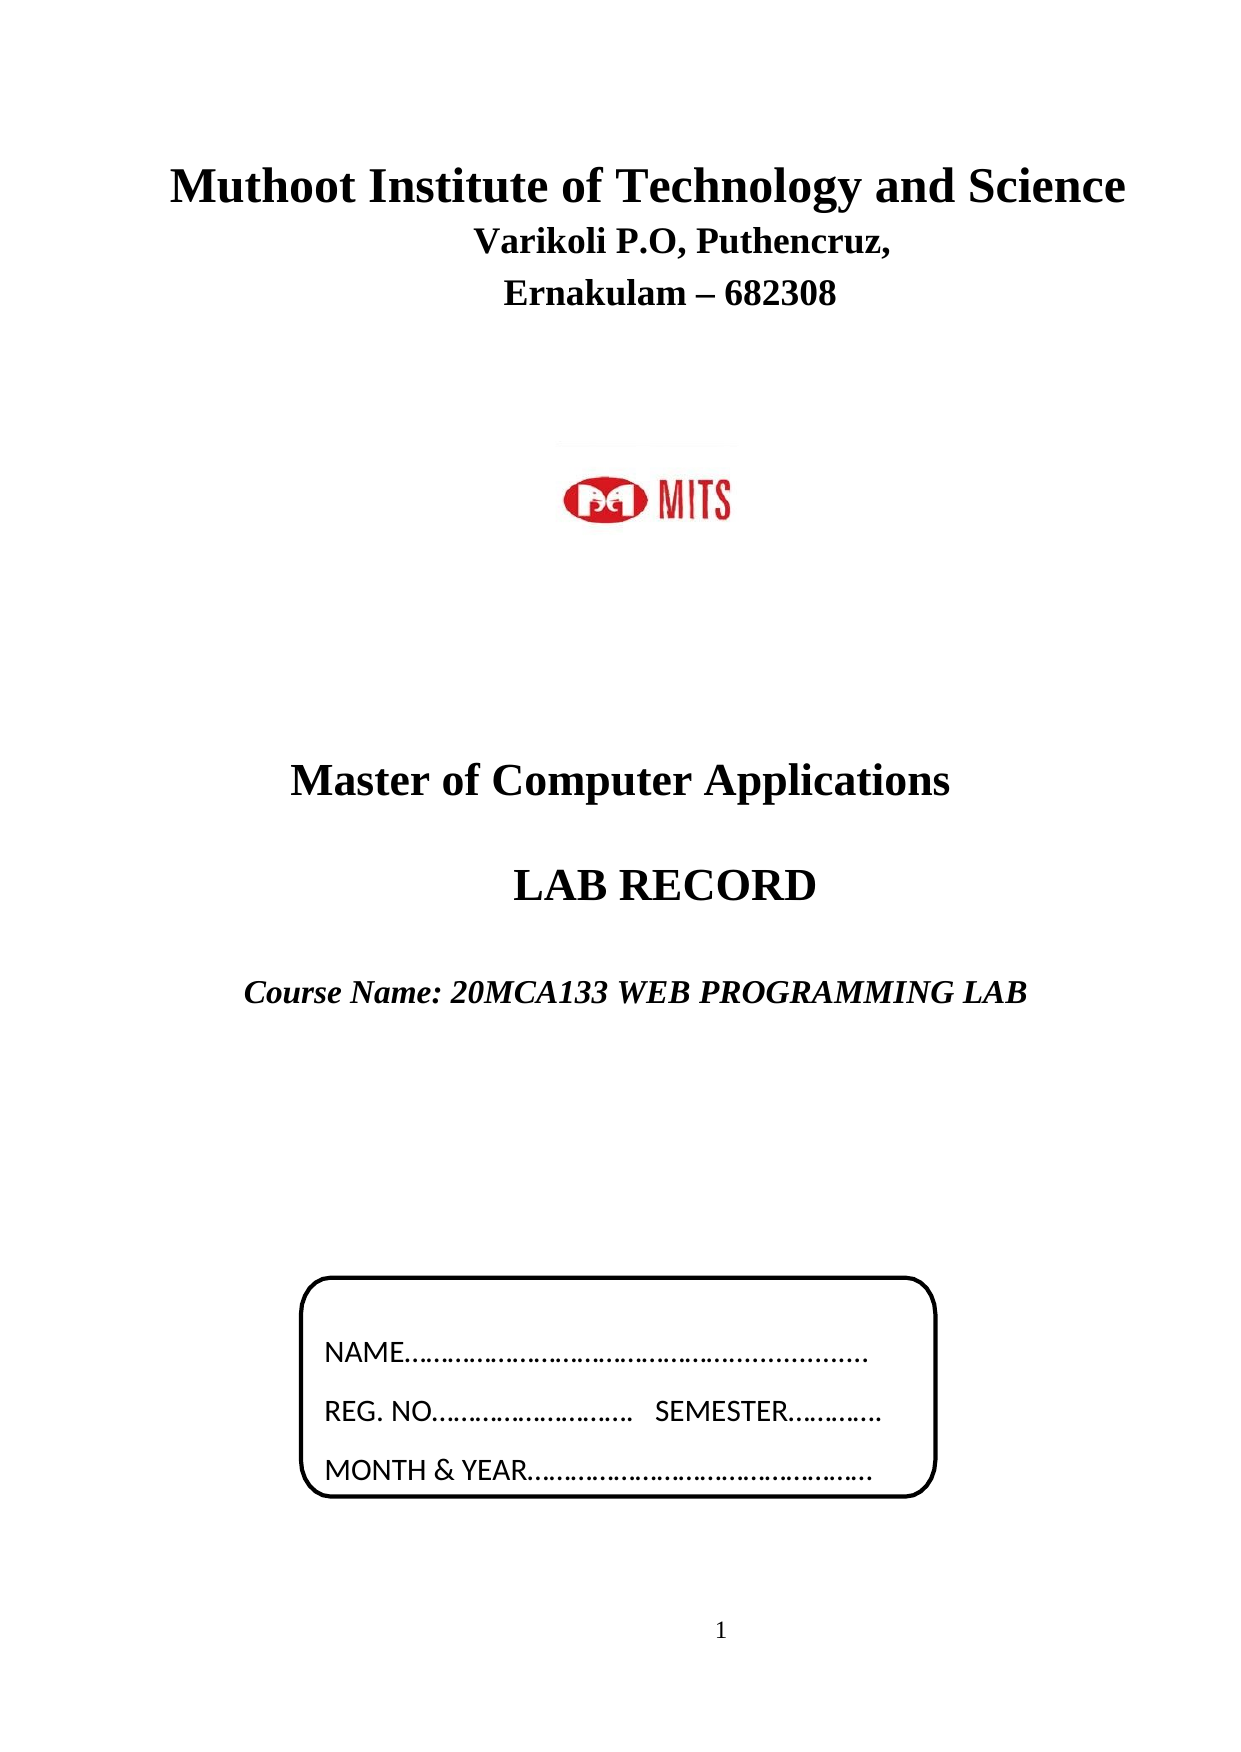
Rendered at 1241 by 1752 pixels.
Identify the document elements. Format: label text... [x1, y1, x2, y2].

text Varikoli P.O, Puthencruz, [169, 218, 1194, 261]
text Ernakulam – 682308 [169, 270, 1170, 313]
text NAME……………………………………….................. [324, 1332, 1240, 1371]
text MONTH & YEAR………………………………………… [324, 1450, 1240, 1488]
picture [555, 441, 740, 567]
text Master of Computer Applications [290, 753, 1240, 806]
text LAB RECORD [169, 857, 1161, 910]
text Course Name: 20MCA133 WEB PROGRAMMING LAB [185, 972, 1240, 1011]
text Muthoot Institute of Technology and Science [169, 156, 1240, 213]
text REG. NO………………………. SEMESTER…………. [324, 1391, 1240, 1429]
